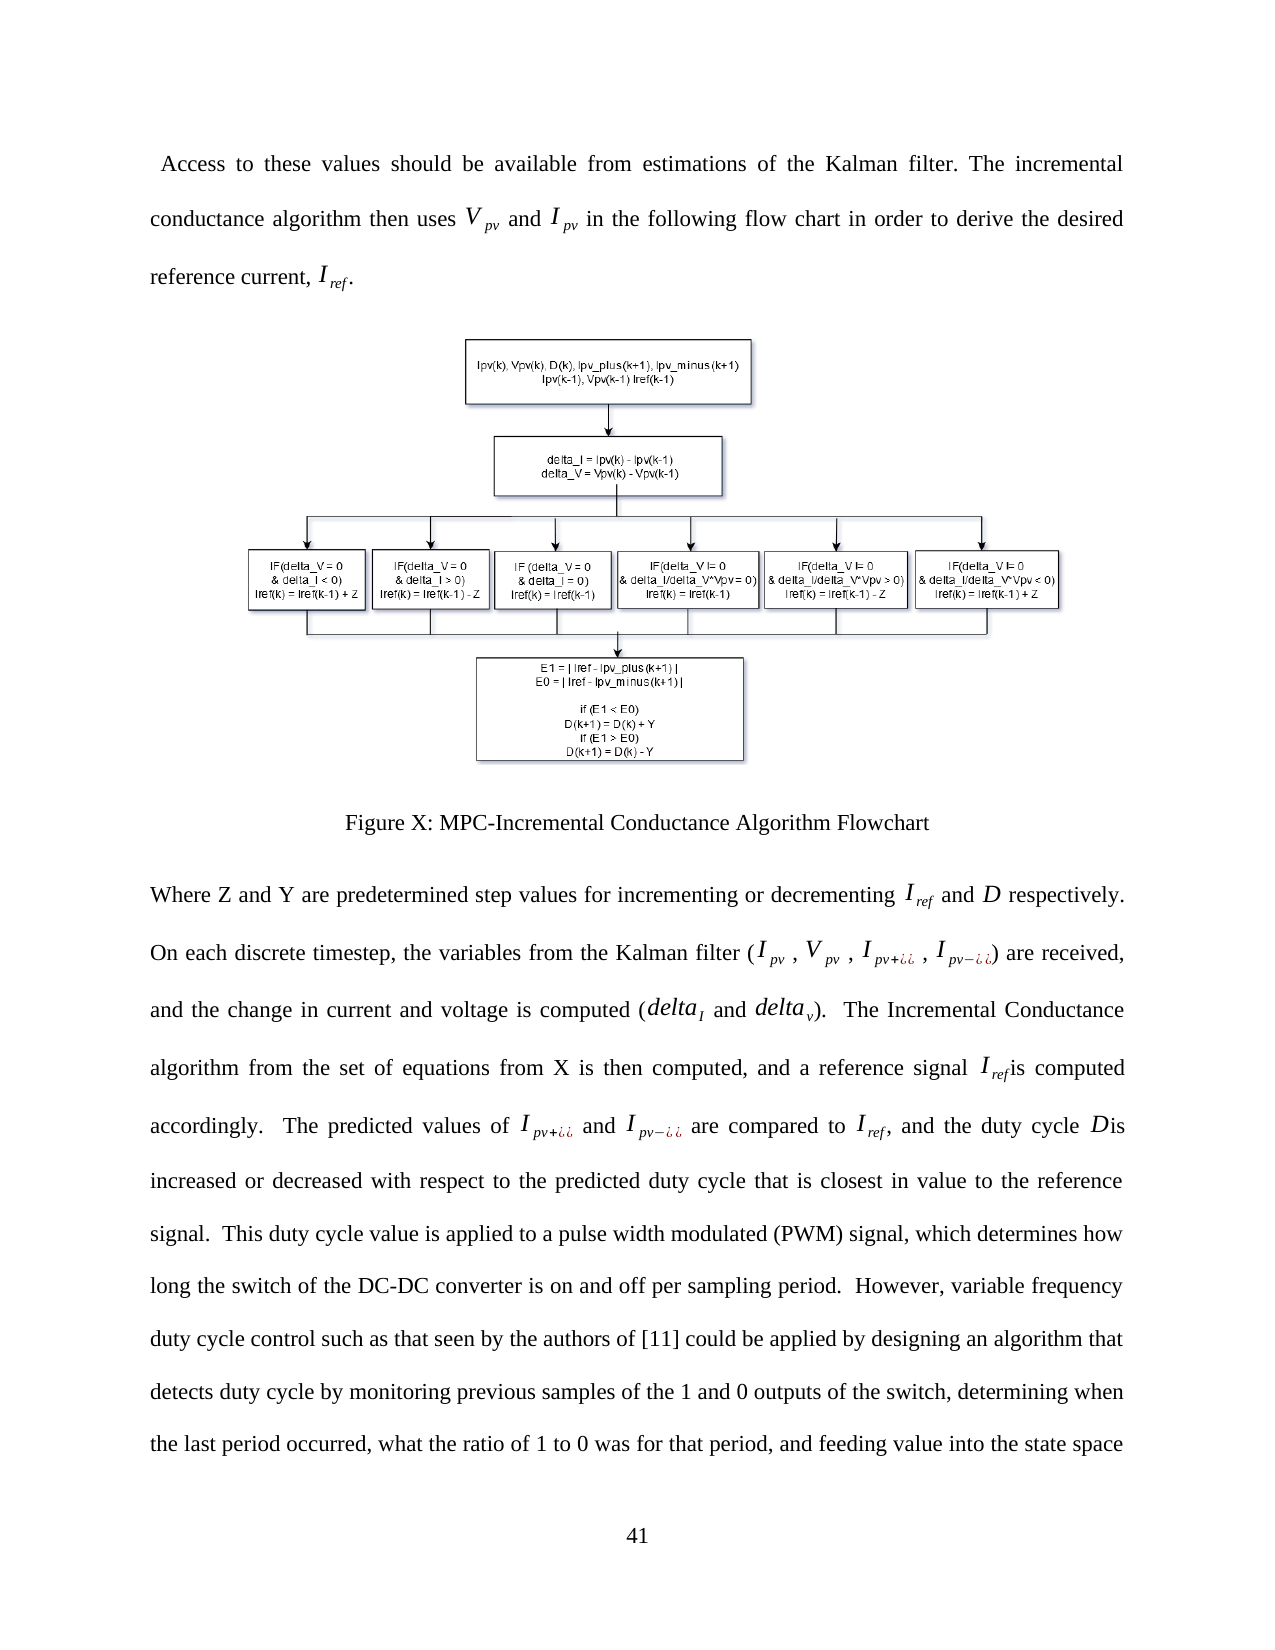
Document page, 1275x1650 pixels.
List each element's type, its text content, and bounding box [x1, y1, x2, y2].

picture [150, 334, 1125, 765]
text Figure X: MPC-Incremental Conductance Algorithm Flowchart [150, 809, 1125, 835]
text Access to these values should be available from estimations of the Kalman filter. The incremental conductance algorithm then uses and in the following flow chart in order to derive the desired reference current, . [150, 150, 1125, 292]
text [150, 878, 1125, 1457]
